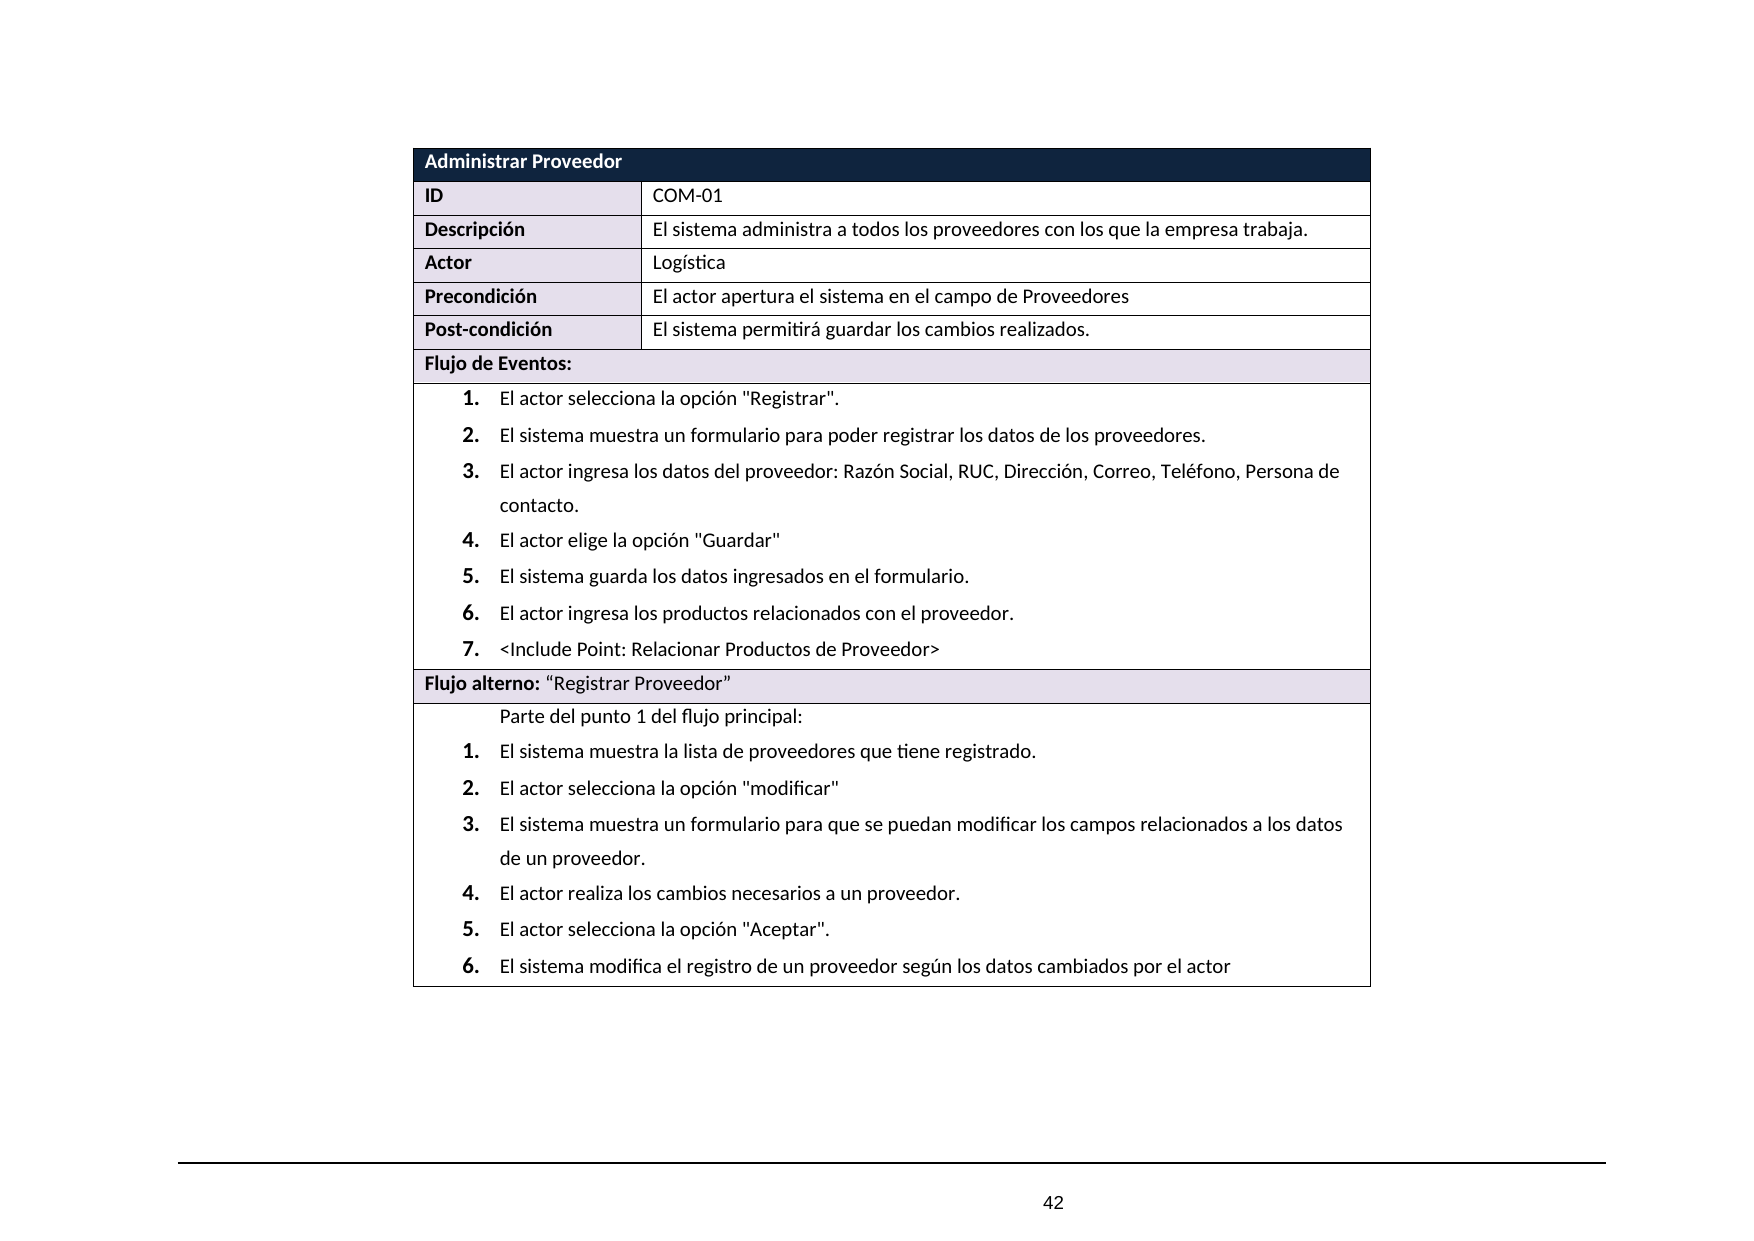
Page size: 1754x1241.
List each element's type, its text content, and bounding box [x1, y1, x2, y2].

table_cell Logística [642, 249, 1370, 282]
table_cell Parte del punto 1 del flujo principal: El sistema muestra la lista de proveedores que tiene registrado. El actor selecciona la opción "modificar" El sistema muestra un formulario para que se puedan modificar los campos relacionados a los datos de un proveedor. El actor realiza los cambios necesarios a un proveedor. El actor selecciona la opción "Aceptar". El sistema modifica el registro de un proveedor según los datos cambiados por el actor [414, 704, 1370, 986]
table_cell Post-condición [414, 316, 641, 349]
table_cell Precondición [414, 283, 641, 315]
table_cell ID [414, 182, 641, 215]
table_cell COM-01 [642, 182, 1370, 215]
table_cell Descripción [414, 216, 641, 248]
table_cell El actor selecciona la opción "Registrar". El sistema muestra un formulario para poder registrar los datos de los proveedores. El actor ingresa los datos del proveedor: Razón Social, RUC, Dirección, Correo, Teléfono, Persona de contacto. El actor elige la opción "Guardar" El sistema guarda los datos ingresados en el formulario. El actor ingresa los productos relacionados con el proveedor. <Include Point: Relacionar Productos de Proveedor> [414, 384, 1370, 669]
table_cell El actor apertura el sistema en el campo de Proveedores [642, 283, 1370, 315]
table_cell Flujo alterno: “Registrar Proveedor” [414, 670, 1370, 703]
table_header Administrar Proveedor [414, 149, 1370, 181]
table_cell El sistema permitirá guardar los cambios realizados. [642, 316, 1370, 349]
table_cell Flujo de Eventos: [414, 350, 1370, 382]
table_cell Actor [414, 249, 641, 282]
table_cell El sistema administra a todos los proveedores con los que la empresa trabaja. [642, 216, 1370, 248]
